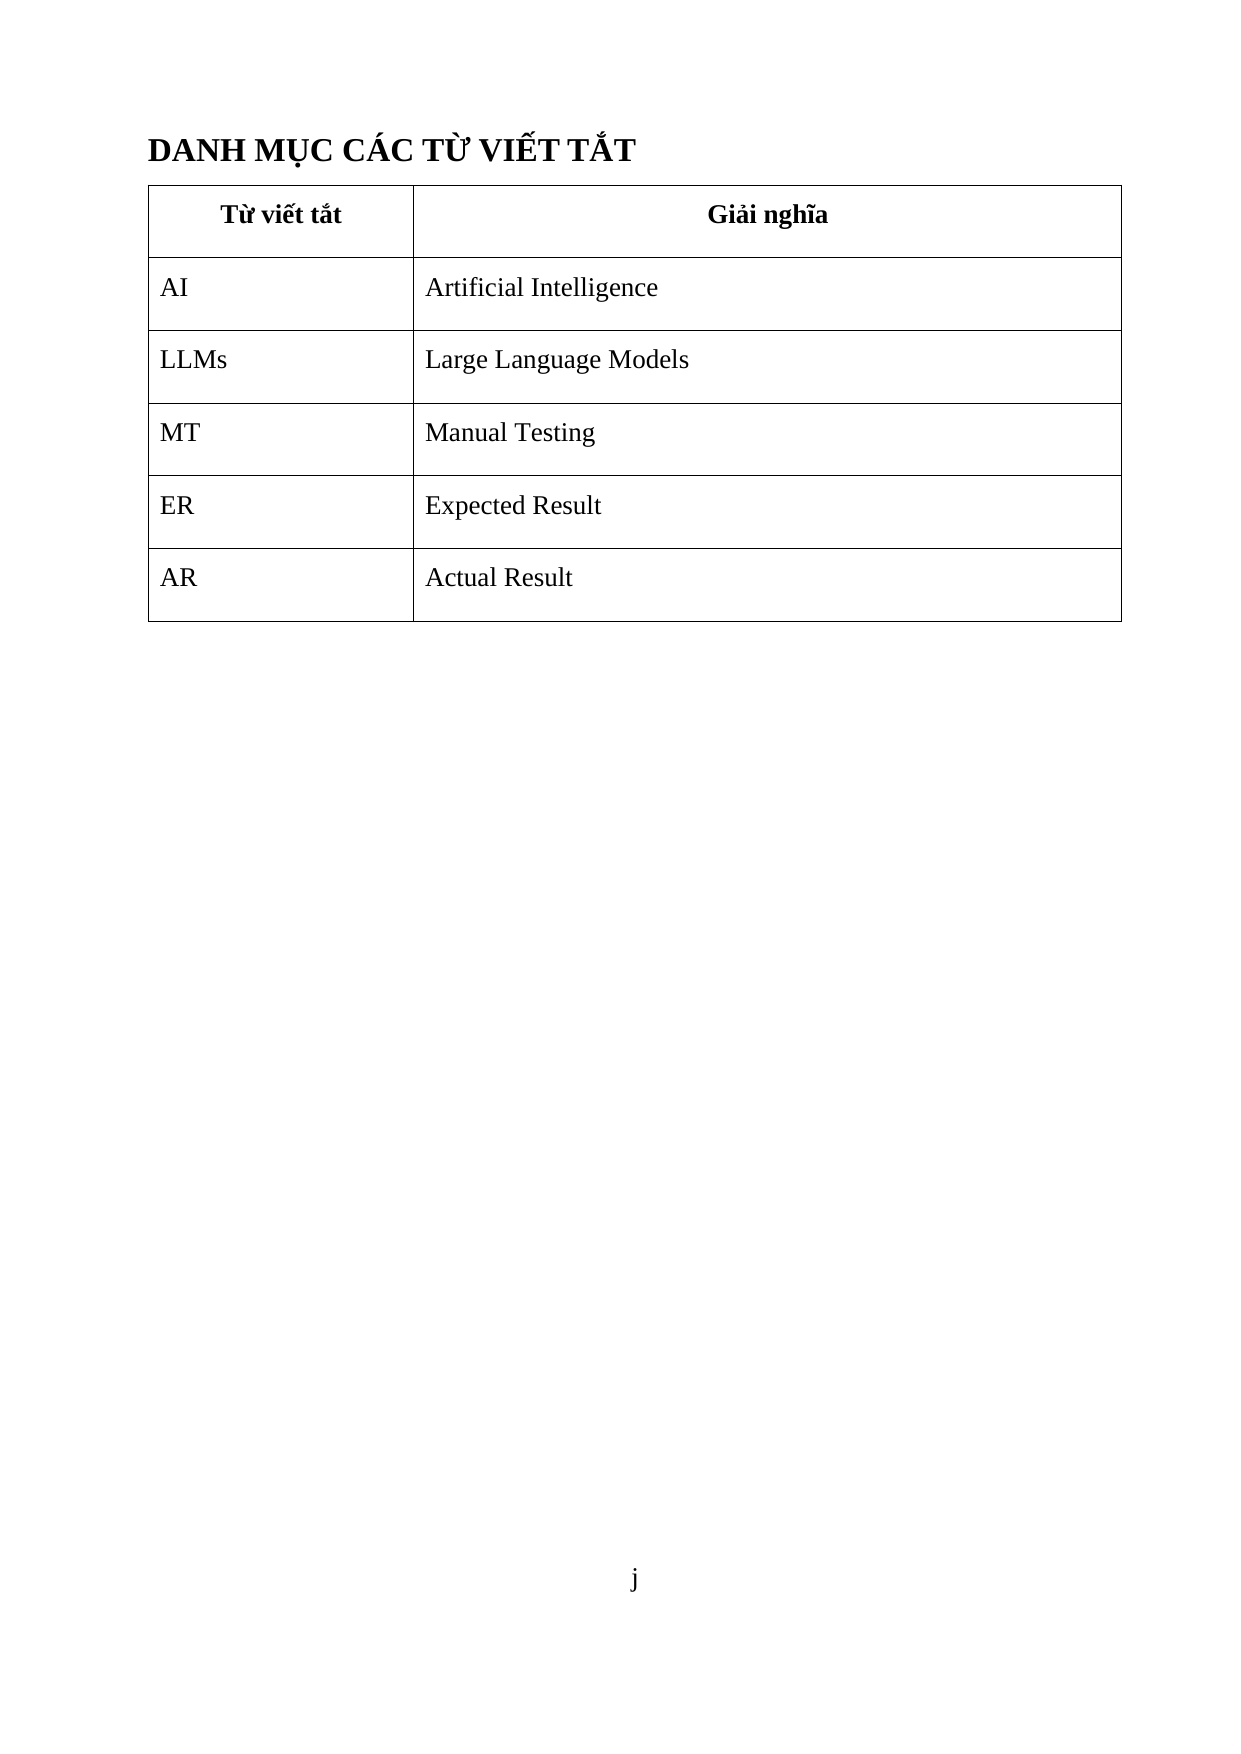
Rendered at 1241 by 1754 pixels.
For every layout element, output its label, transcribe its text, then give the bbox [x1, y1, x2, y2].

table_cell Manual Testing [414, 404, 1121, 475]
table_cell MT [149, 404, 413, 475]
table_cell Actual Result [414, 549, 1121, 621]
table_cell ER [149, 476, 413, 548]
table_header Từ viết tắt [149, 186, 413, 257]
table_cell Expected Result [414, 476, 1121, 548]
table_cell AR [149, 549, 413, 621]
table_cell Large Language Models [414, 331, 1121, 403]
table_cell LLMs [149, 331, 413, 403]
table_header Giải nghĩa [414, 186, 1121, 257]
subtitle DANH MỤC CÁC TỪ VIẾT TẮT [148, 131, 1122, 169]
table_cell Artificial Intelligence [414, 258, 1121, 330]
table_cell AI [149, 258, 413, 330]
